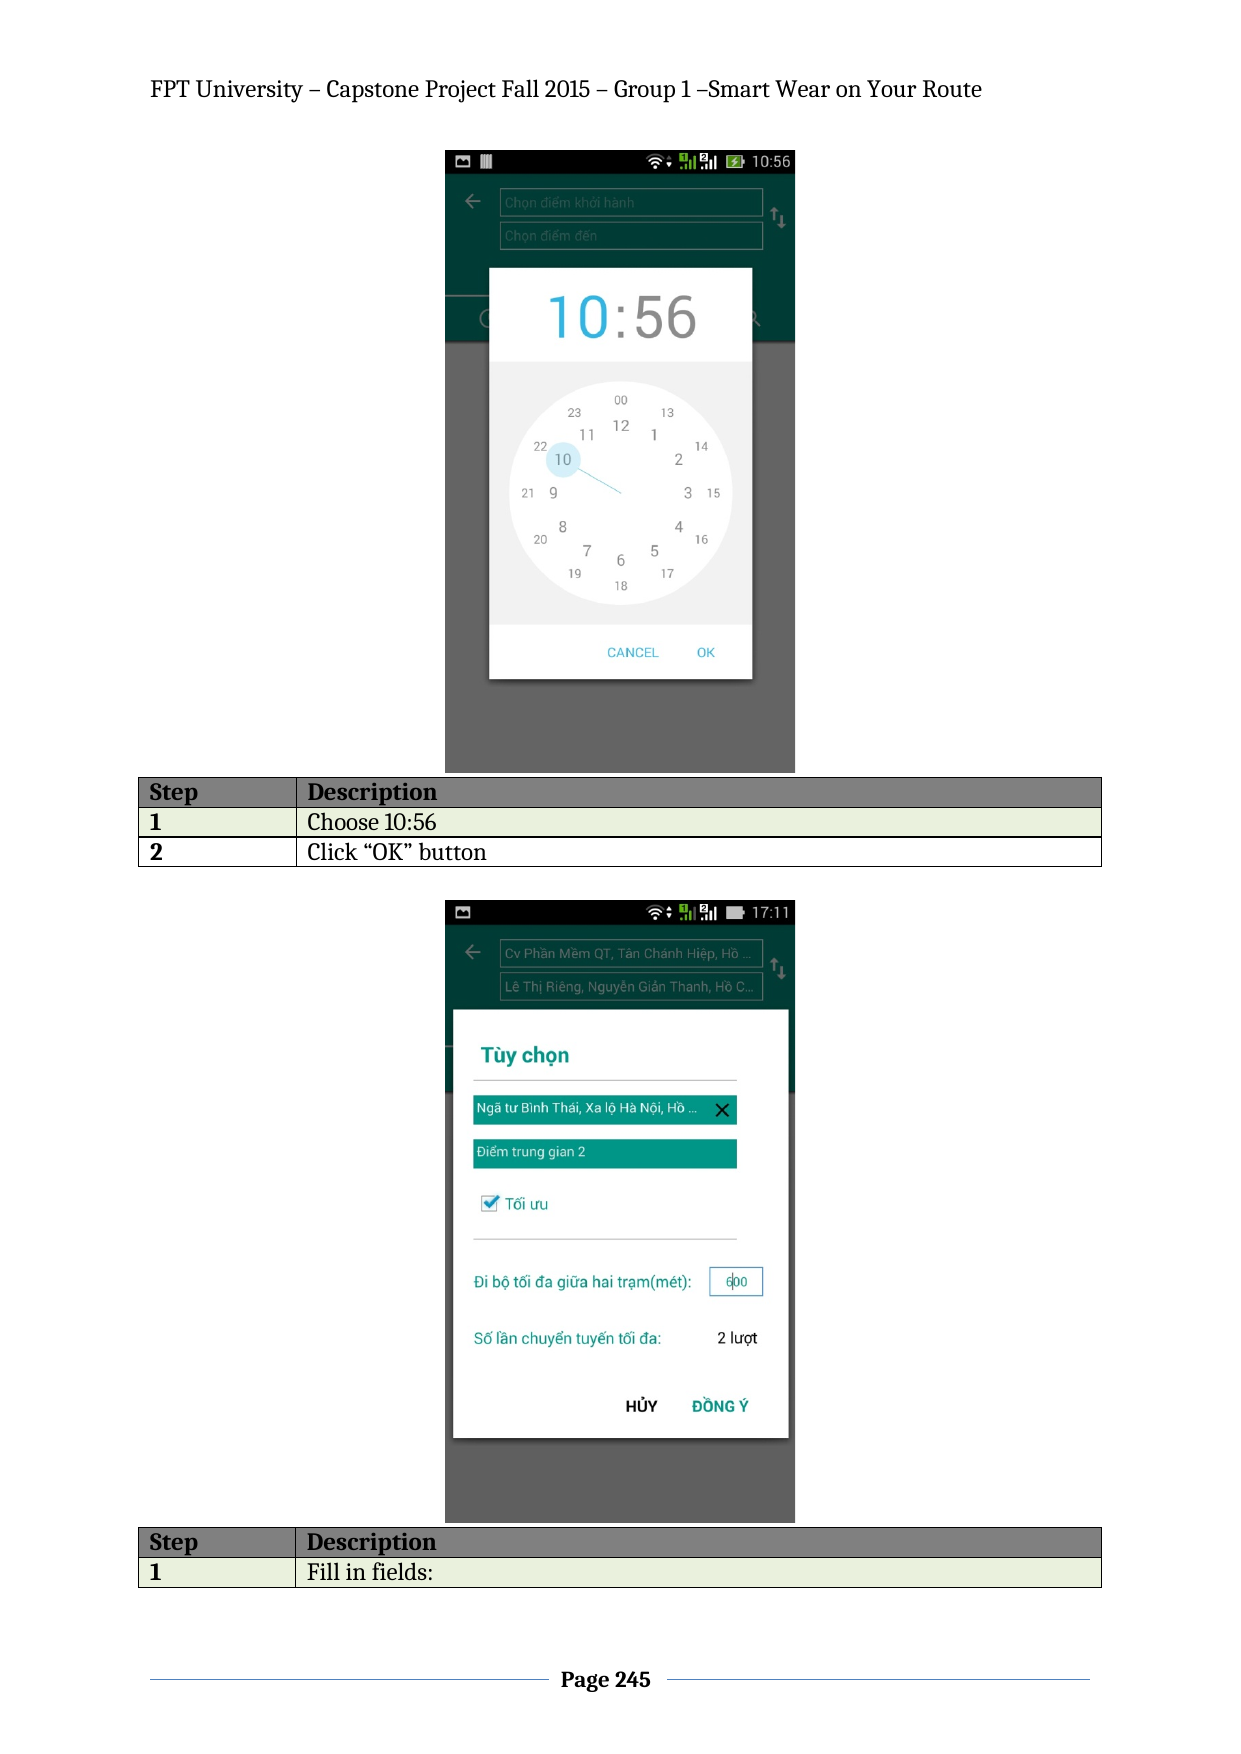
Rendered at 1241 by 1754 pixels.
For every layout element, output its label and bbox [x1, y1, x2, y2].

picture [445, 150, 796, 773]
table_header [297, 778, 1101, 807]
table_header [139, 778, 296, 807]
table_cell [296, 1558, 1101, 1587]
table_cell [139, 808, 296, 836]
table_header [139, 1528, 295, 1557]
picture [445, 900, 796, 1523]
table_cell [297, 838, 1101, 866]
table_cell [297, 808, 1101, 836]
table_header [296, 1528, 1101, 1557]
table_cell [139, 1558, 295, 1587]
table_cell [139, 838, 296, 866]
